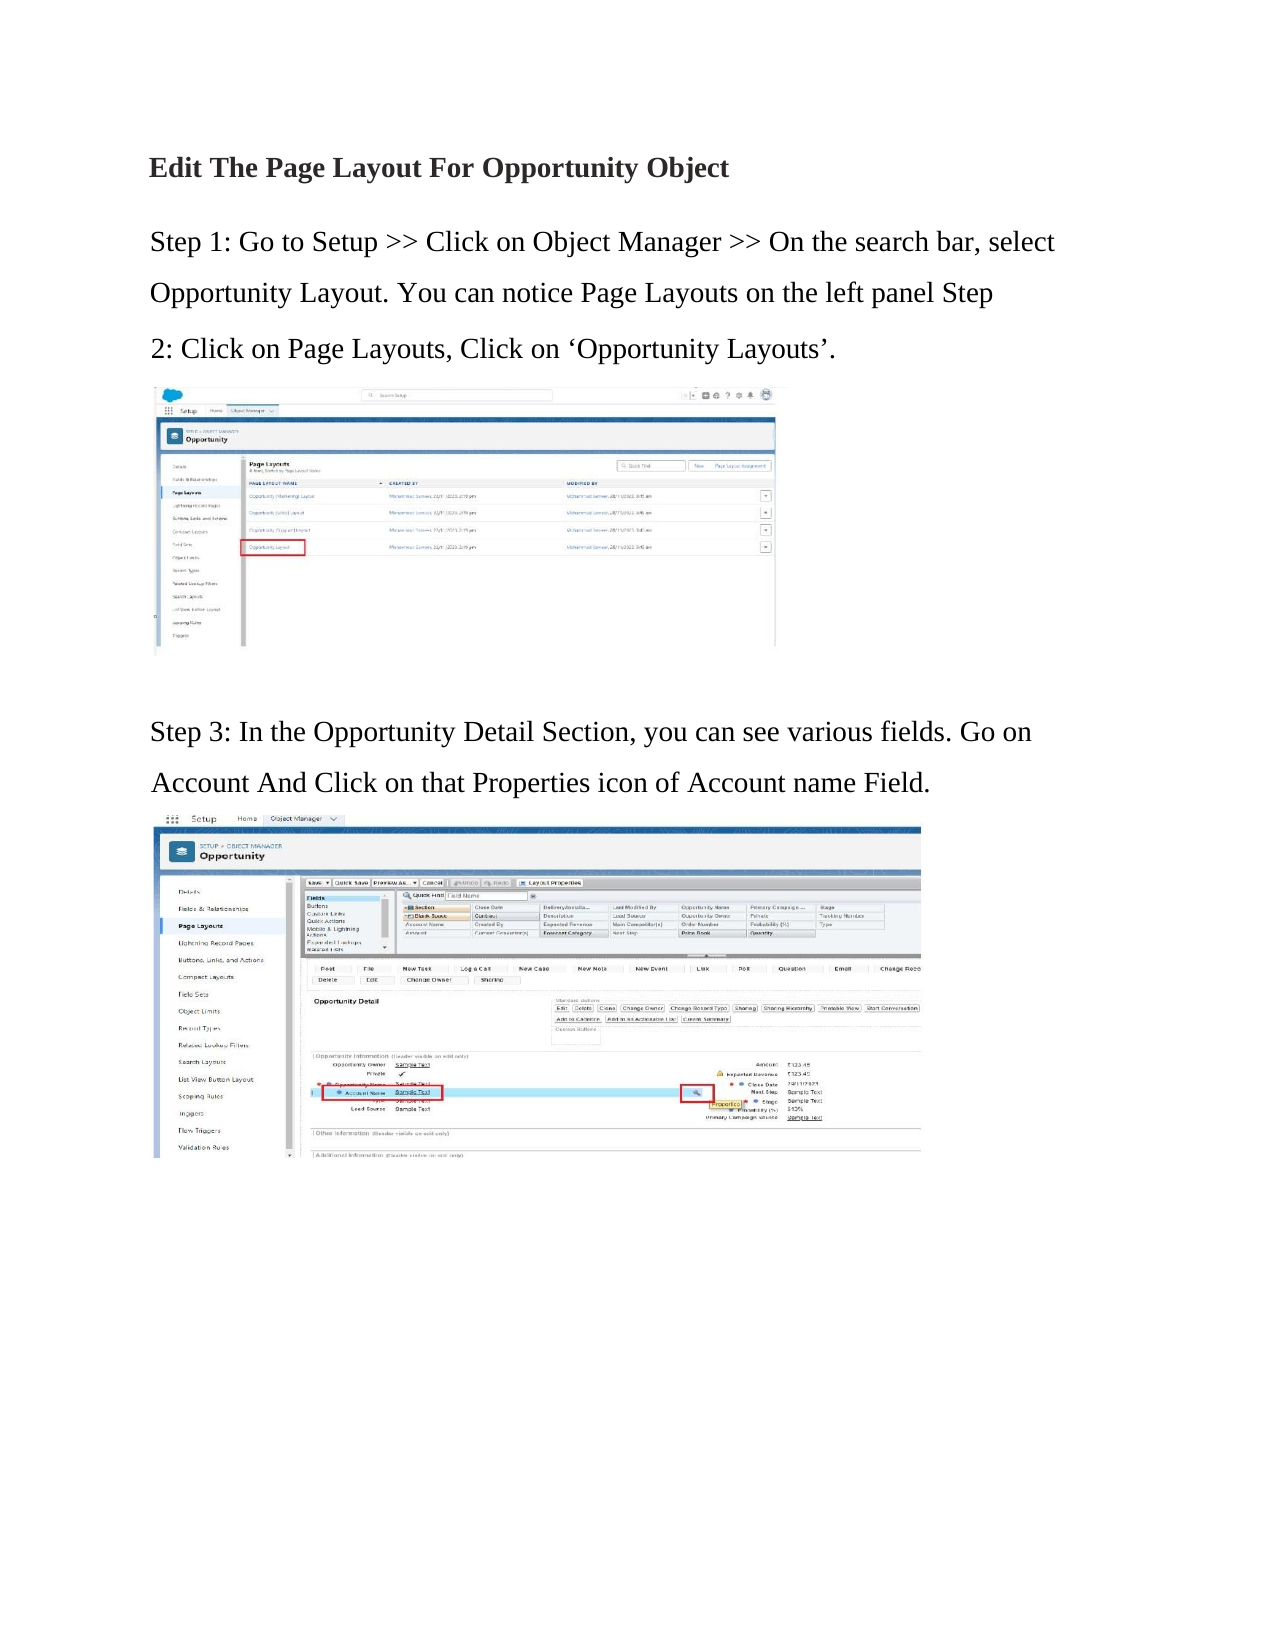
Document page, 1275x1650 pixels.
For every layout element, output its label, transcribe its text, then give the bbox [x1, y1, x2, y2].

text Step 3: In the Opportunity Detail Section, you can see various fields. Go on Account And Click on that Properties icon of Account name Field. [149, 714, 1126, 798]
picture [153, 815, 925, 1164]
text Step 1: Go to Setup >> Click on Object Manager >> On the search bar, select Opportunity Layout. You can notice Page Layouts on the left panel Step [149, 224, 1126, 309]
text 2: Click on Page Layouts, Click on ‘Opportunity Layouts’. [151, 331, 1229, 364]
text Edit The Page Layout For Opportunity Object [148, 150, 1229, 183]
picture [153, 387, 788, 656]
